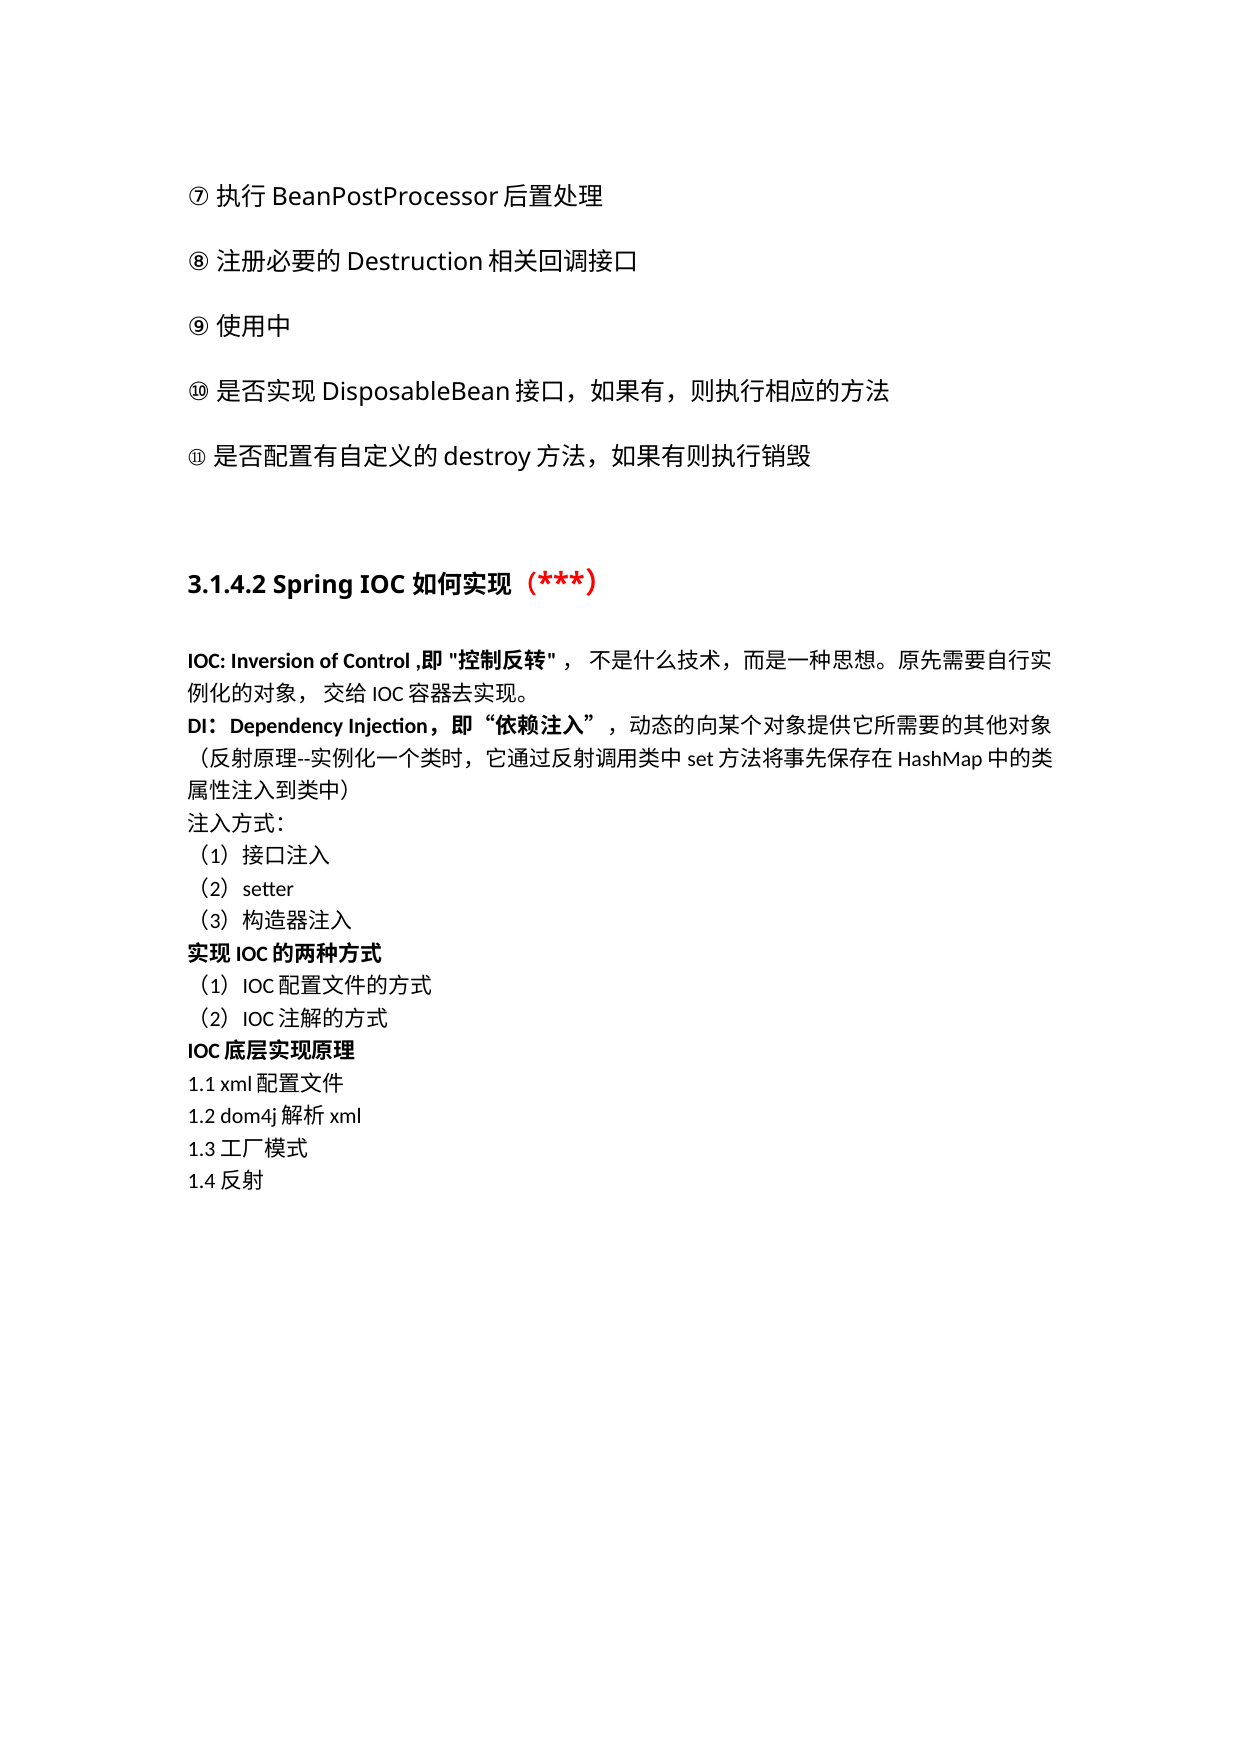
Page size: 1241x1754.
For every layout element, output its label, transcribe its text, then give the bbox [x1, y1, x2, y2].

text IOC: Inversion of Control ,即 "控制反转" ， 不是什么技术，而是一种思想。原先需要自行实例化的对象， 交给IOC容器去实现。 [187, 643, 1053, 708]
text 注入方式： [187, 805, 1053, 838]
text （2）IOC注解的方式 [187, 1000, 1053, 1033]
text （2）setter [187, 870, 1053, 903]
text 1.3 工厂模式 [187, 1130, 1053, 1163]
text 1.1 xml配置文件 [187, 1065, 1053, 1098]
text IOC底层实现原理 [187, 1033, 1053, 1065]
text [187, 162, 1053, 487]
text （1）IOC配置文件的方式 [187, 968, 1053, 1000]
text （3）构造器注入 [187, 903, 1053, 935]
text 1.2 dom4j解析xml [187, 1098, 1053, 1130]
text 实现IOC的两种方式 [187, 935, 1053, 968]
text （1）接口注入 [187, 838, 1053, 870]
text DI：Dependency Injection，即“依赖注入”，动态的向某个对象提供它所需要的其他对象（反射原理--实例化一个类时，它通过反射调用类中set方法将事先保存在HashMap中的类属性注入到类中） [187, 708, 1053, 805]
subtitle 3.1.4.2 Spring IOC 如何实现（***） [187, 549, 1053, 614]
text 1.4 反射 [187, 1163, 1053, 1195]
